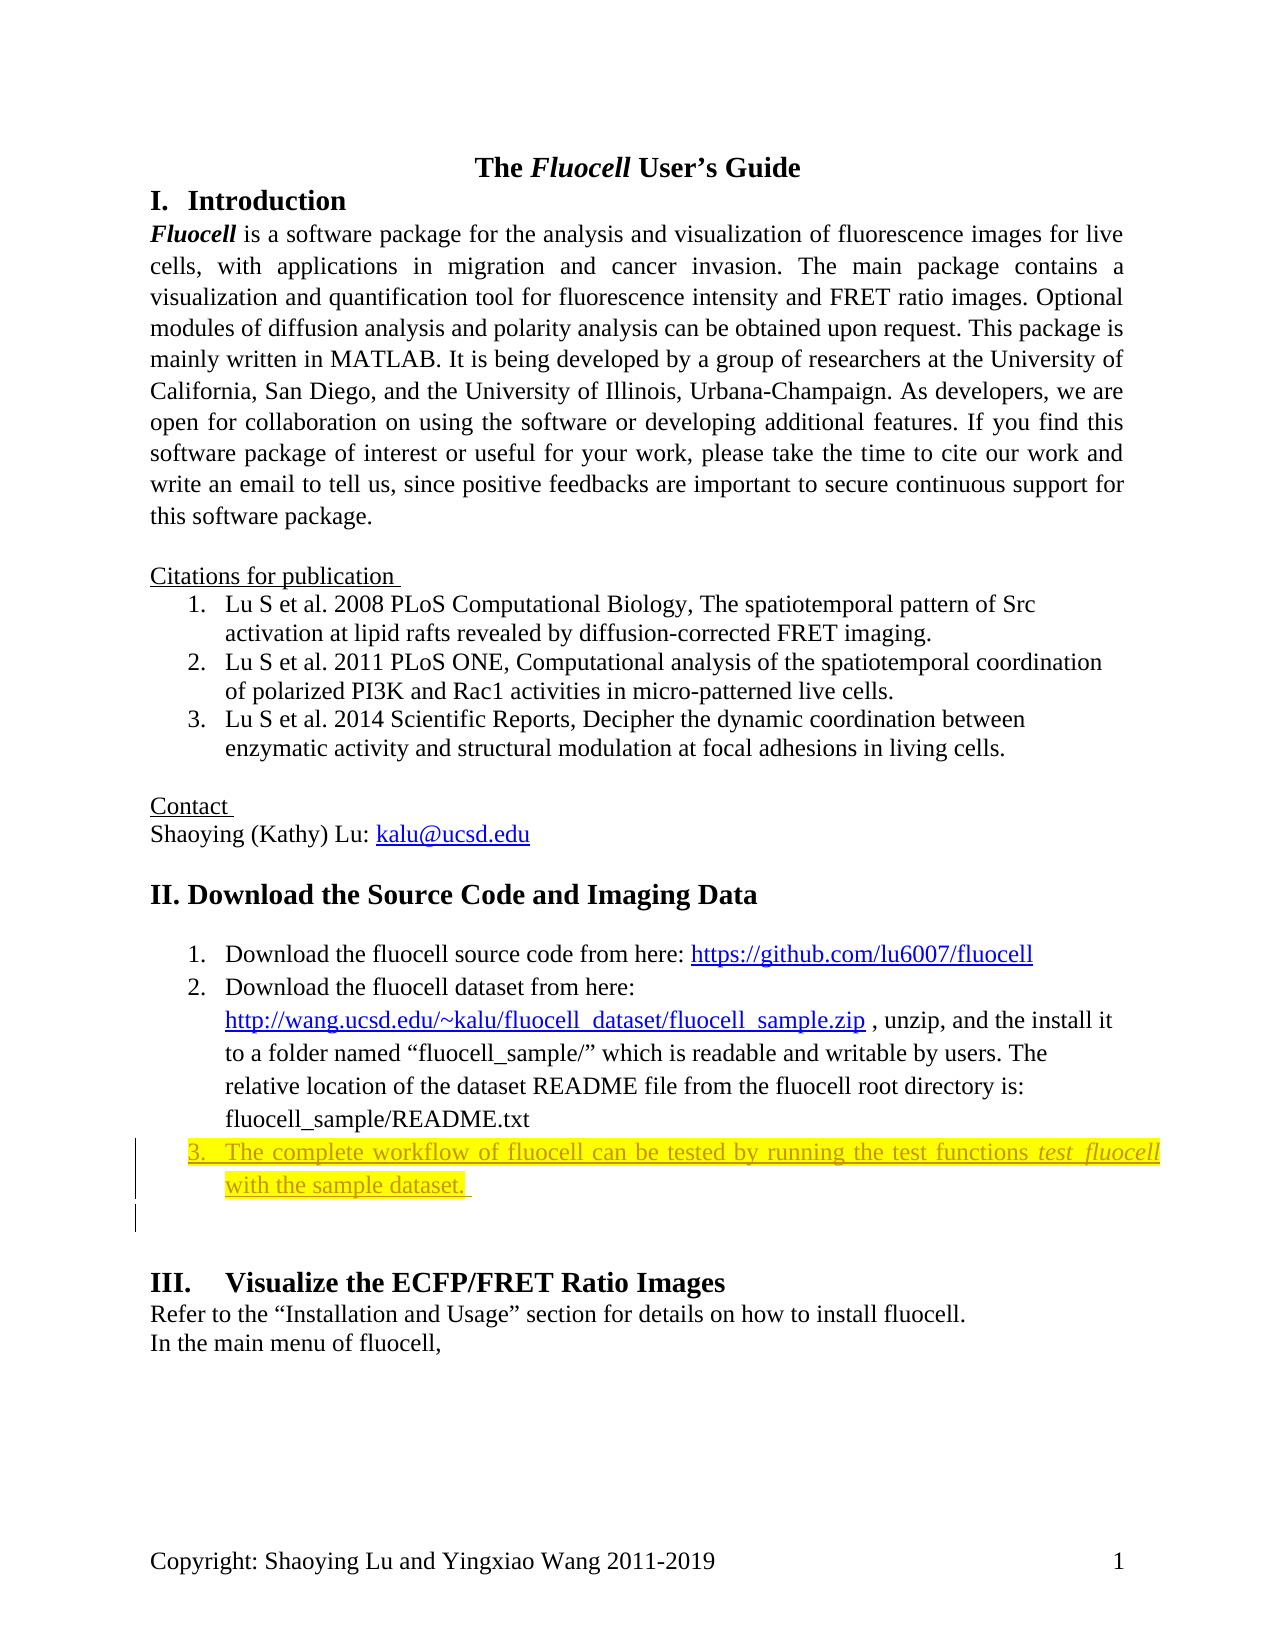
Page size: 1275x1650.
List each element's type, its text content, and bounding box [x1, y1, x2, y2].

list Lu S et al. 2011 PLoS ONE, Computational analysis of the spatiotemporal coordination of polarized PI3K and Rac1 activities in micro-patterned live cells. [187, 647, 1125, 704]
text Contact [150, 791, 1125, 819]
list Download the fluocell source code from here: https://github.com/lu6007/fluocell [187, 939, 1125, 968]
subtitle Visualize the ECFP/FRET Ratio Images [150, 1265, 1125, 1299]
text Refer to the “Installation and Usage” section for details on how to install fluocell. [150, 1299, 1125, 1328]
subtitle Introduction [150, 183, 1125, 217]
list Download the fluocell dataset from here: http://wang.ucsd.edu/~kalu/fluocell_dataset/fluocell_sample.zip , unzip, and the install it to a folder named “fluocell_sample/” which is readable and writable by users. The relative location of the dataset README file from the fluocell root directory is: fluocell_sample/README.txt [187, 972, 1125, 1133]
list Lu S et al. 2014 Scientific Reports, Decipher the dynamic coordination between enzymatic activity and structural modulation at focal adhesions in living cells. [187, 704, 1125, 762]
subtitle Download the Source Code and Imaging Data [150, 877, 1125, 911]
list Lu S et al. 2008 PLoS Computational Biology, The spatiotemporal pattern of Src activation at lipid rafts revealed by diffusion-corrected FRET imaging. [187, 589, 1125, 647]
text The Fluocell User’s Guide [150, 150, 1125, 183]
text In the main menu of fluocell, [150, 1328, 1125, 1356]
text Shaoying (Kathy) Lu: kalu@ucsd.edu [150, 819, 1125, 848]
text Citations for publication [150, 561, 1125, 589]
text Fluocell is a software package for the analysis and visualization of fluorescence images for live cells, with applications in migration and cancer invasion. The main package contains a visualization and quantification tool for fluorescence intensity and FRET ratio images. Optional modules of diffusion analysis and polarity analysis can be obtained upon request. This package is mainly written in MATLAB. It is being developed by a group of researchers at the University of California, San Diego, and the University of Illinois, Urbana-Champaign. As developers, we are open for collaboration on using the software or developing additional features. If you find this software package of interest or useful for your work, please take the time to cite our work and write an email to tell us, since positive feedbacks are important to secure continuous support for this software package. [150, 217, 1125, 529]
